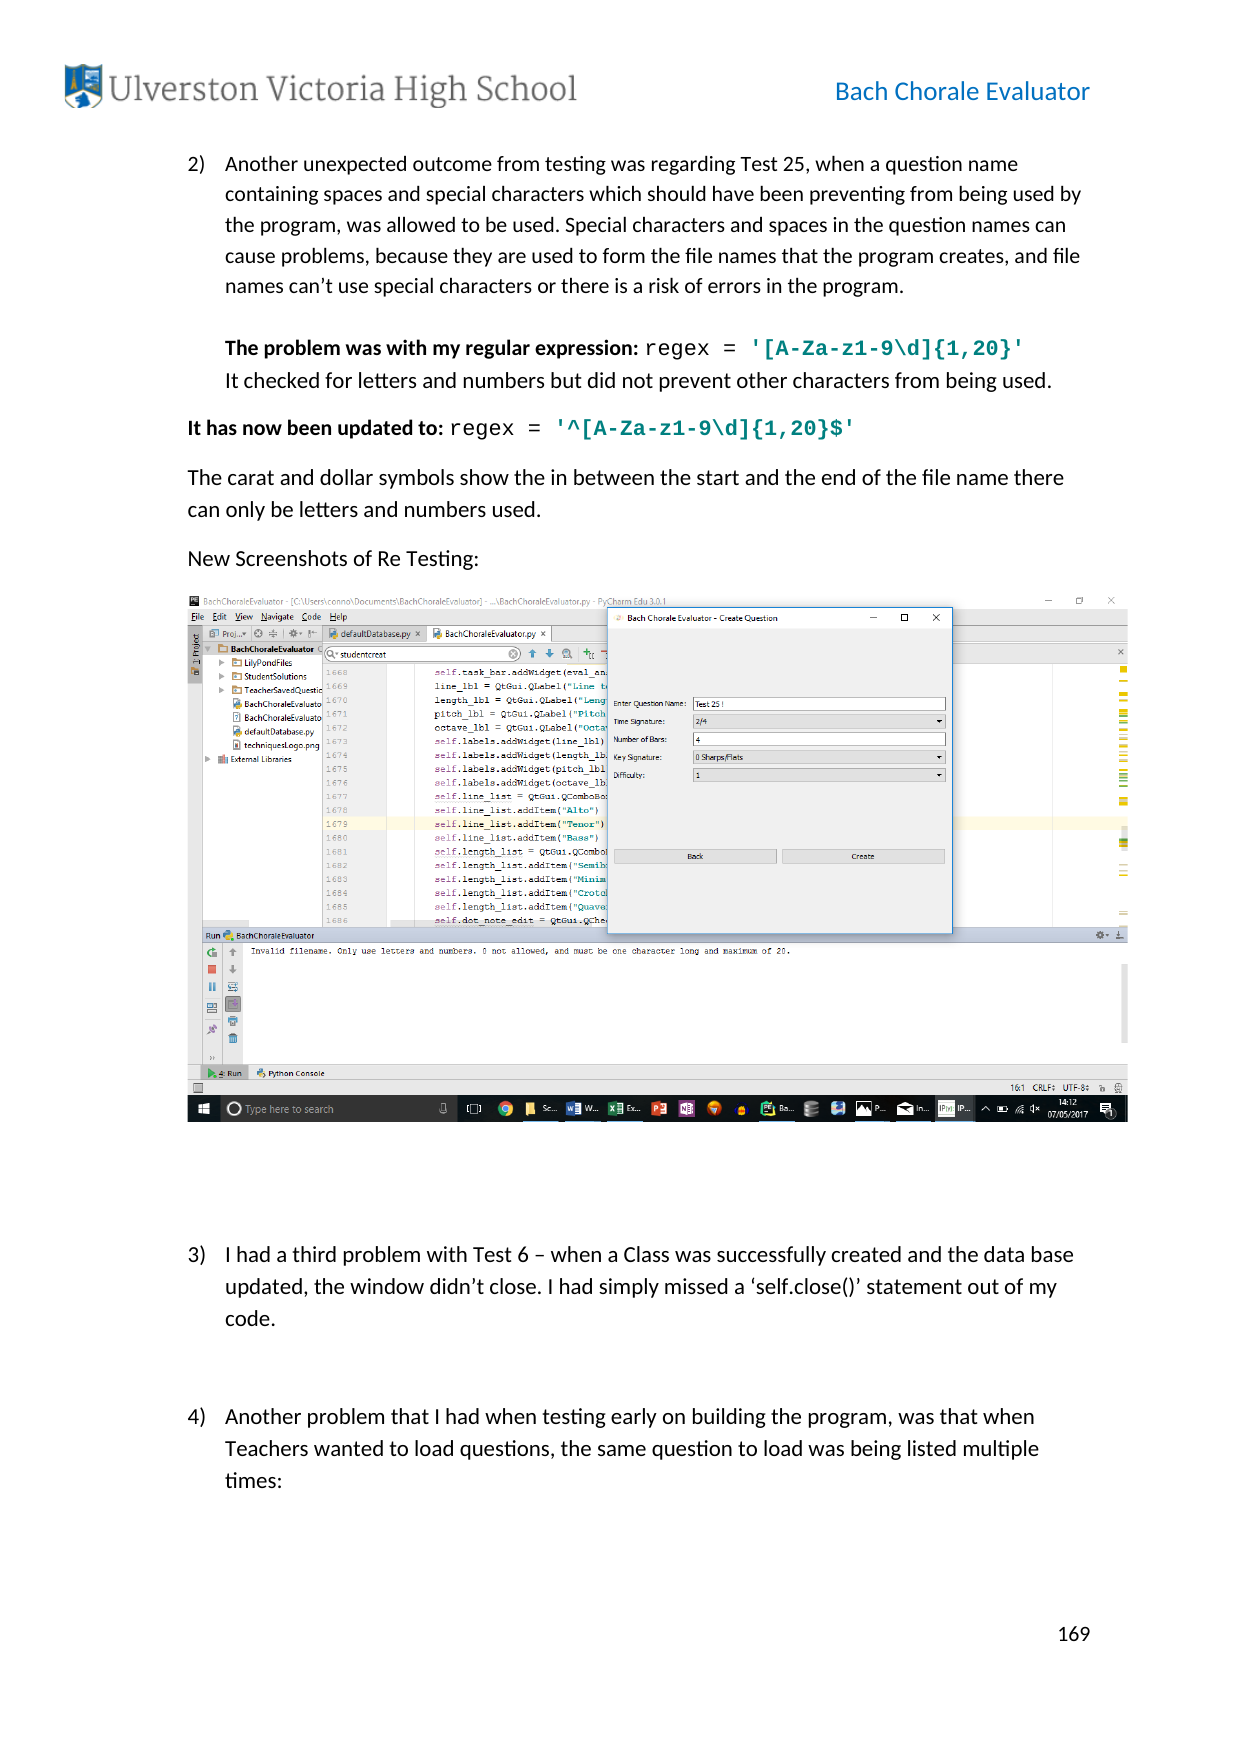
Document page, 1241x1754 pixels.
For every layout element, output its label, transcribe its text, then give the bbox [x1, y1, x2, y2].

picture [64, 64, 579, 107]
text It has now been updated to: regex = '^[A-Za-z1-9\d]{1,20}$' [187, 414, 1090, 442]
list I had a third problem with Test 6 – when a Class was successfully created and the data base updated, the window didn’t close. I had simply missed a ‘self.close()’ statement out of my code. [187, 1240, 1090, 1332]
picture [187, 593, 1128, 1122]
list Another unexpected outcome from testing was regarding Test 25, when a question name containing spaces and special characters which should have been preventing from being used by the program, was allowed to be used. Special characters and spaces in the question names can cause problems, because they are used to form the file names that the program creates, and file names can’t use special characters or there is a risk of errors in the program. [187, 150, 1090, 299]
text New Screenshots of Re Testing: [187, 544, 1090, 572]
list It checked for letters and numbers but did not prevent other characters from being used. [225, 366, 1090, 394]
list Another problem that I had when testing early on building the program, was that when Teachers wanted to load questions, the same question to load was being listed multiple times: [187, 1402, 1090, 1494]
text The carat and dollar symbols show the in between the start and the end of the file name there can only be letters and numbers used. [187, 463, 1090, 523]
list The problem was with my regular expression: regex = '[A-Za-z1-9\d]{1,20}' [225, 334, 1090, 362]
